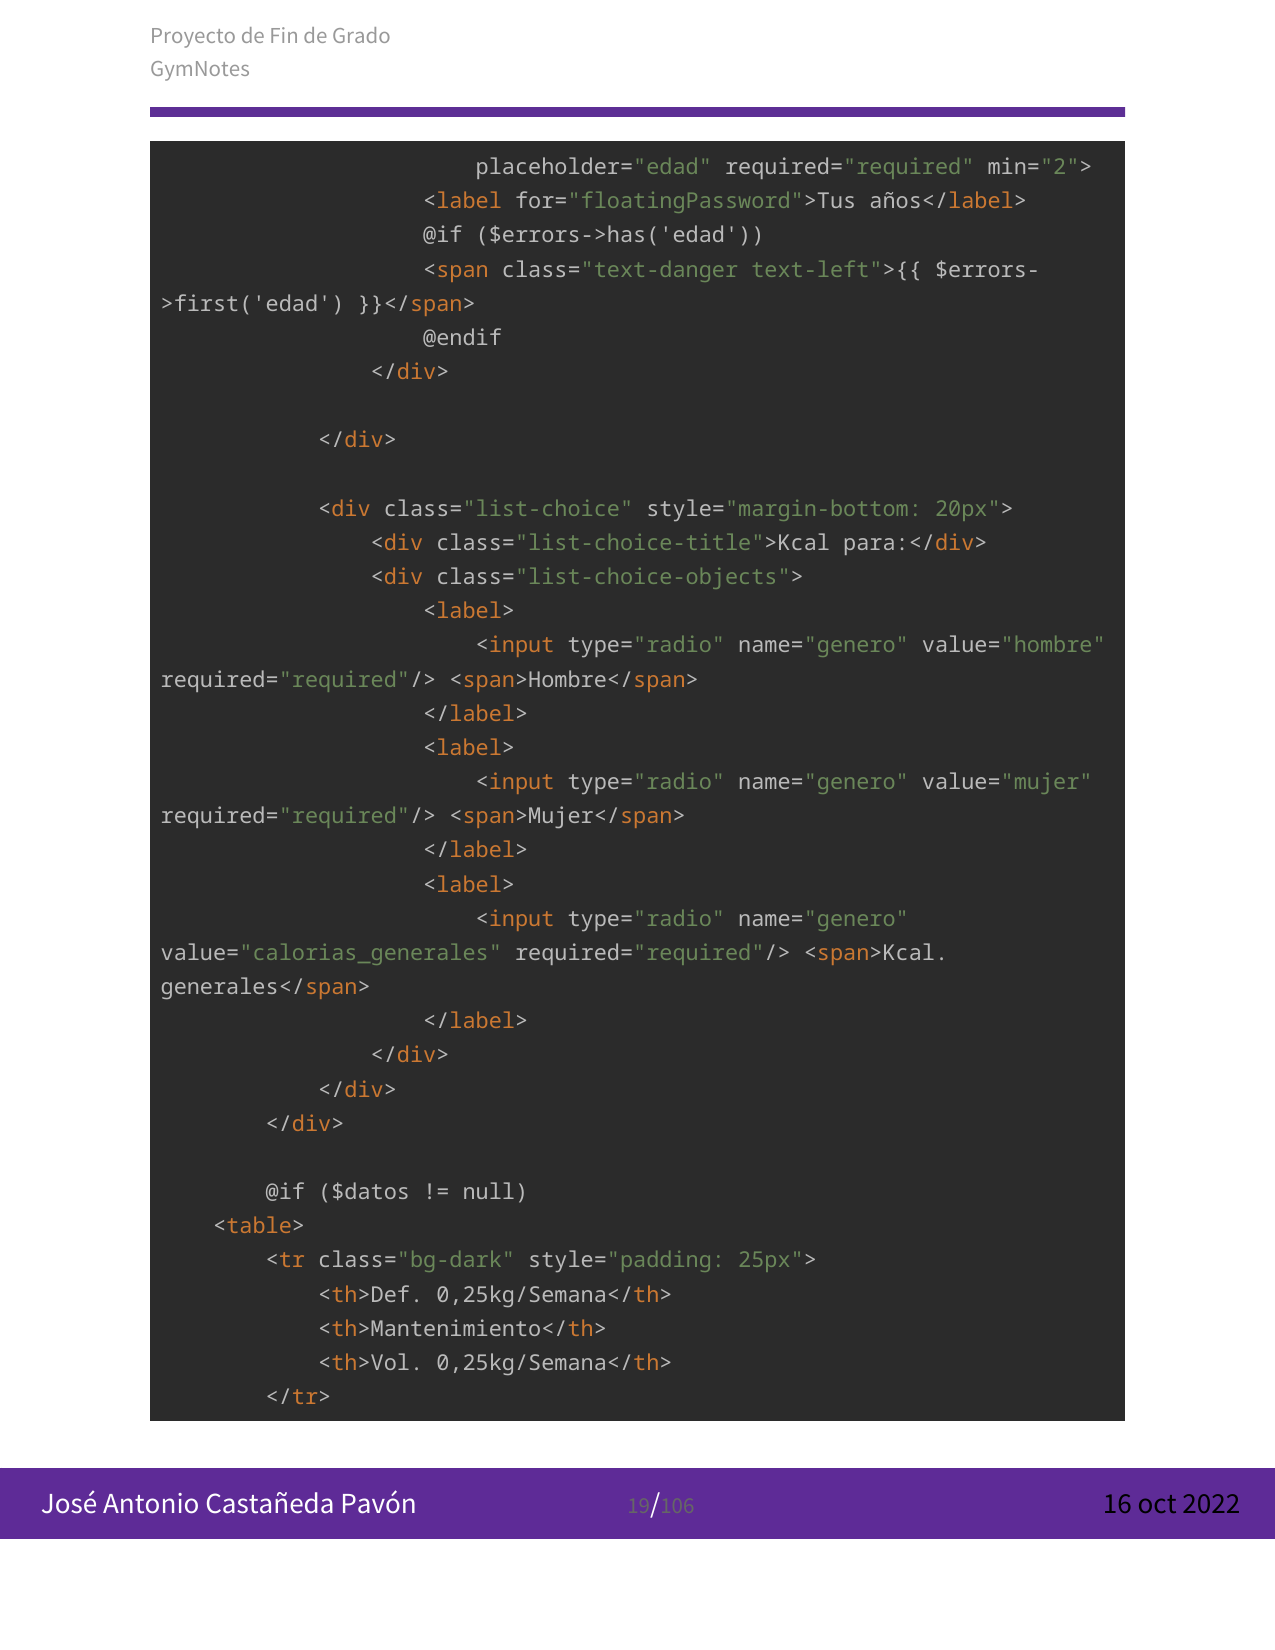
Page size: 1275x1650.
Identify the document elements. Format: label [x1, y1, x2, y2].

picture [150, 107, 1125, 117]
table_header [150, 141, 1125, 1421]
